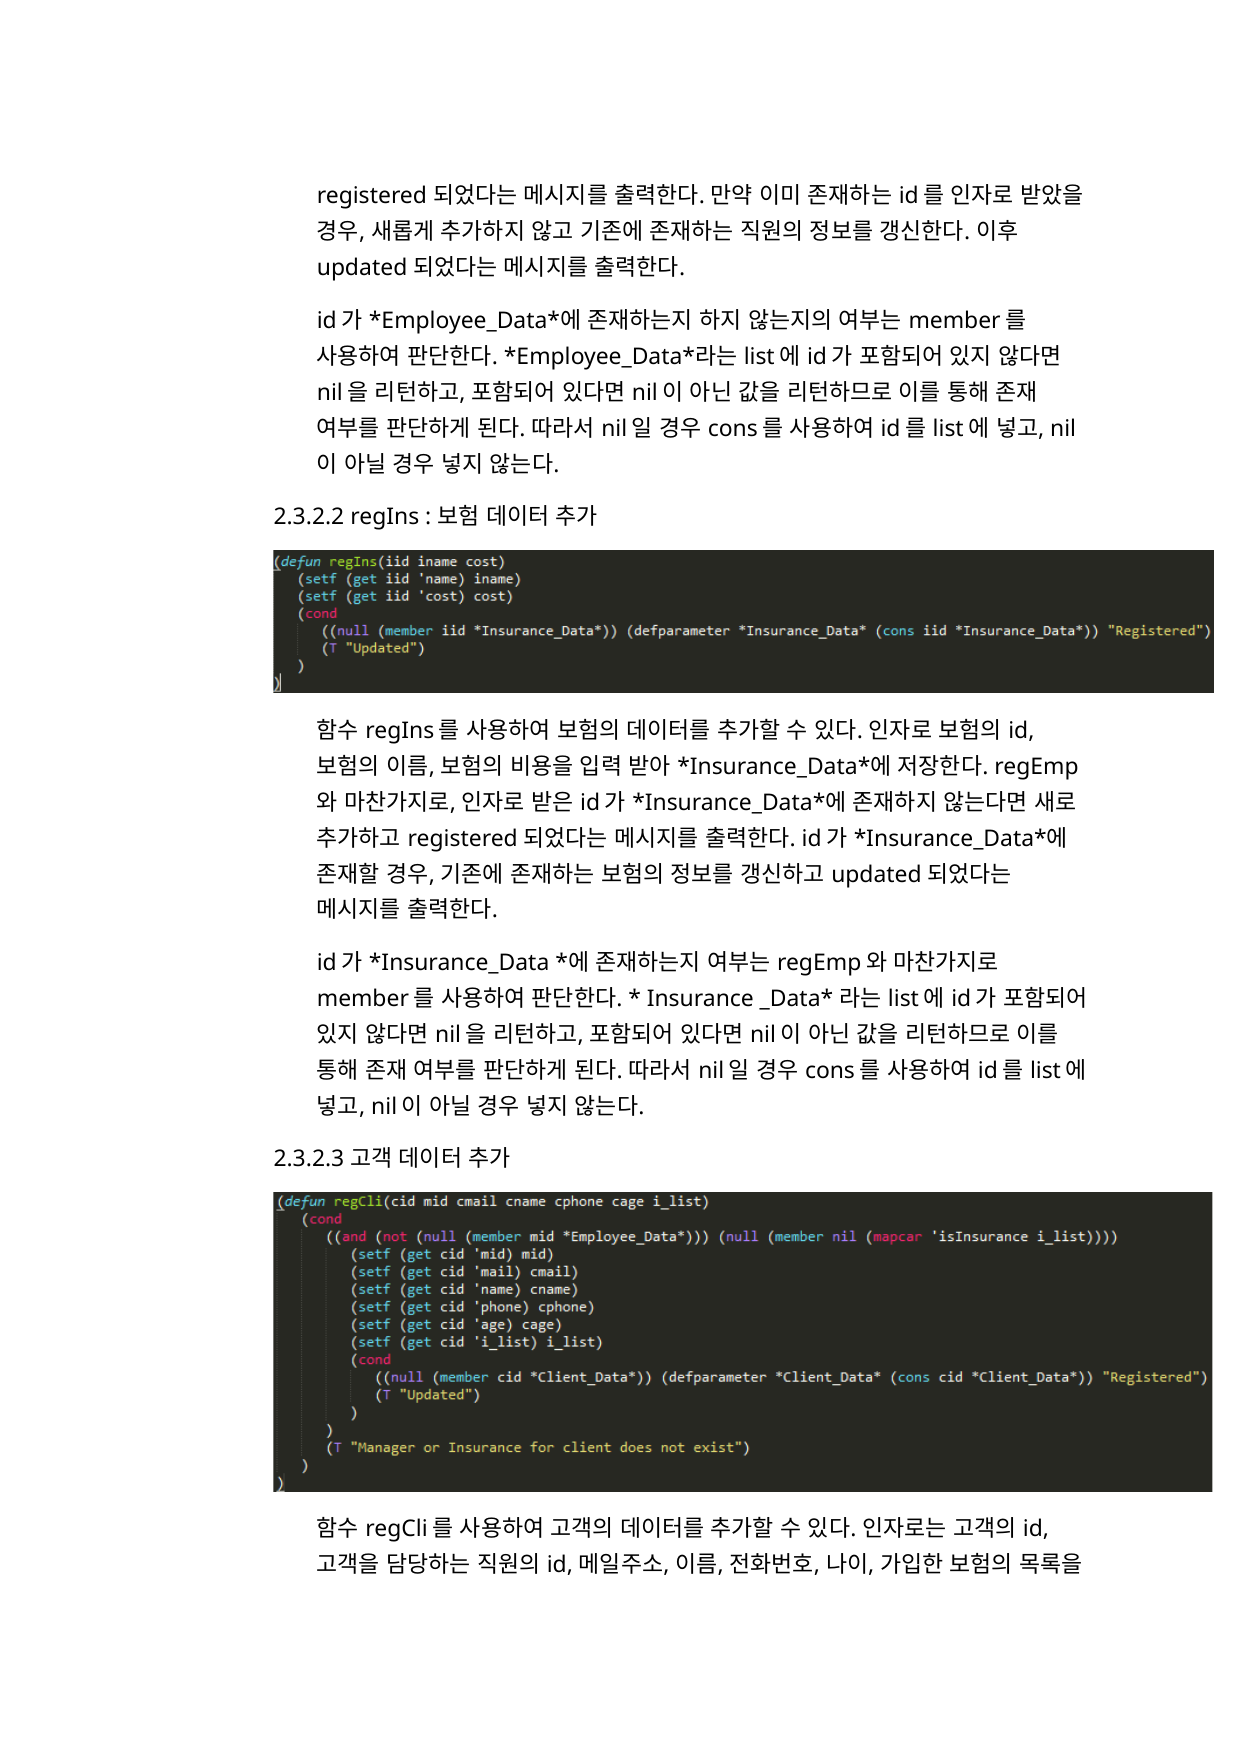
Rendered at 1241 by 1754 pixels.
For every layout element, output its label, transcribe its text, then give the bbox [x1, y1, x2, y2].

text id가 *Employee_Data*에 존재하는지 하지 않는지의 여부는 member를 사용하여 판단한다. *Employee_Data*라는 list에 id가 포함되어 있지 않다면 nil을 리턴하고, 포함되어 있다면 nil이 아닌 값을 리턴하므로 이를 통해 존재 여부를 판단하게 된다. 따라서 nil일 경우 cons를 사용하여 id를 list에 넣고, nil이 아닐 경우 넣지 않는다. [317, 302, 1090, 479]
picture [273, 1192, 1213, 1492]
list 고객 데이터 추가 [273, 1140, 1090, 1174]
text id가 *Insurance_Data *에 존재하는지 여부는 regEmp와 마찬가지로member를 사용하여 판단한다. * Insurance _Data* 라는 list에 id가 포함되어 있지 않다면 nil을 리턴하고, 포함되어 있다면 nil이 아닌 값을 리턴하므로 이를 통해 존재 여부를 판단하게 된다. 따라서 nil일 경우 cons를 사용하여 id를 list에 넣고, nil이 아닐 경우 넣지 않는다. [317, 944, 1090, 1121]
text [317, 177, 1090, 282]
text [317, 1510, 1090, 1579]
picture [273, 550, 1214, 693]
text 함수 regIns를 사용하여 보험의 데이터를 추가할 수 있다. 인자로 보험의 id, 보험의 이름, 보험의 비용을 입력 받아 *Insurance_Data*에 저장한다. regEmp와 마찬가지로, 인자로 받은 id가 *Insurance_Data*에 존재하지 않는다면 새로 추가하고 registered 되었다는 메시지를 출력한다. id가 *Insurance_Data*에 존재할 경우, 기존에 존재하는 보험의 정보를 갱신하고 updated 되었다는 메시지를 출력한다. [317, 712, 1090, 925]
list regIns : 보험 데이터 추가 [273, 498, 1090, 531]
